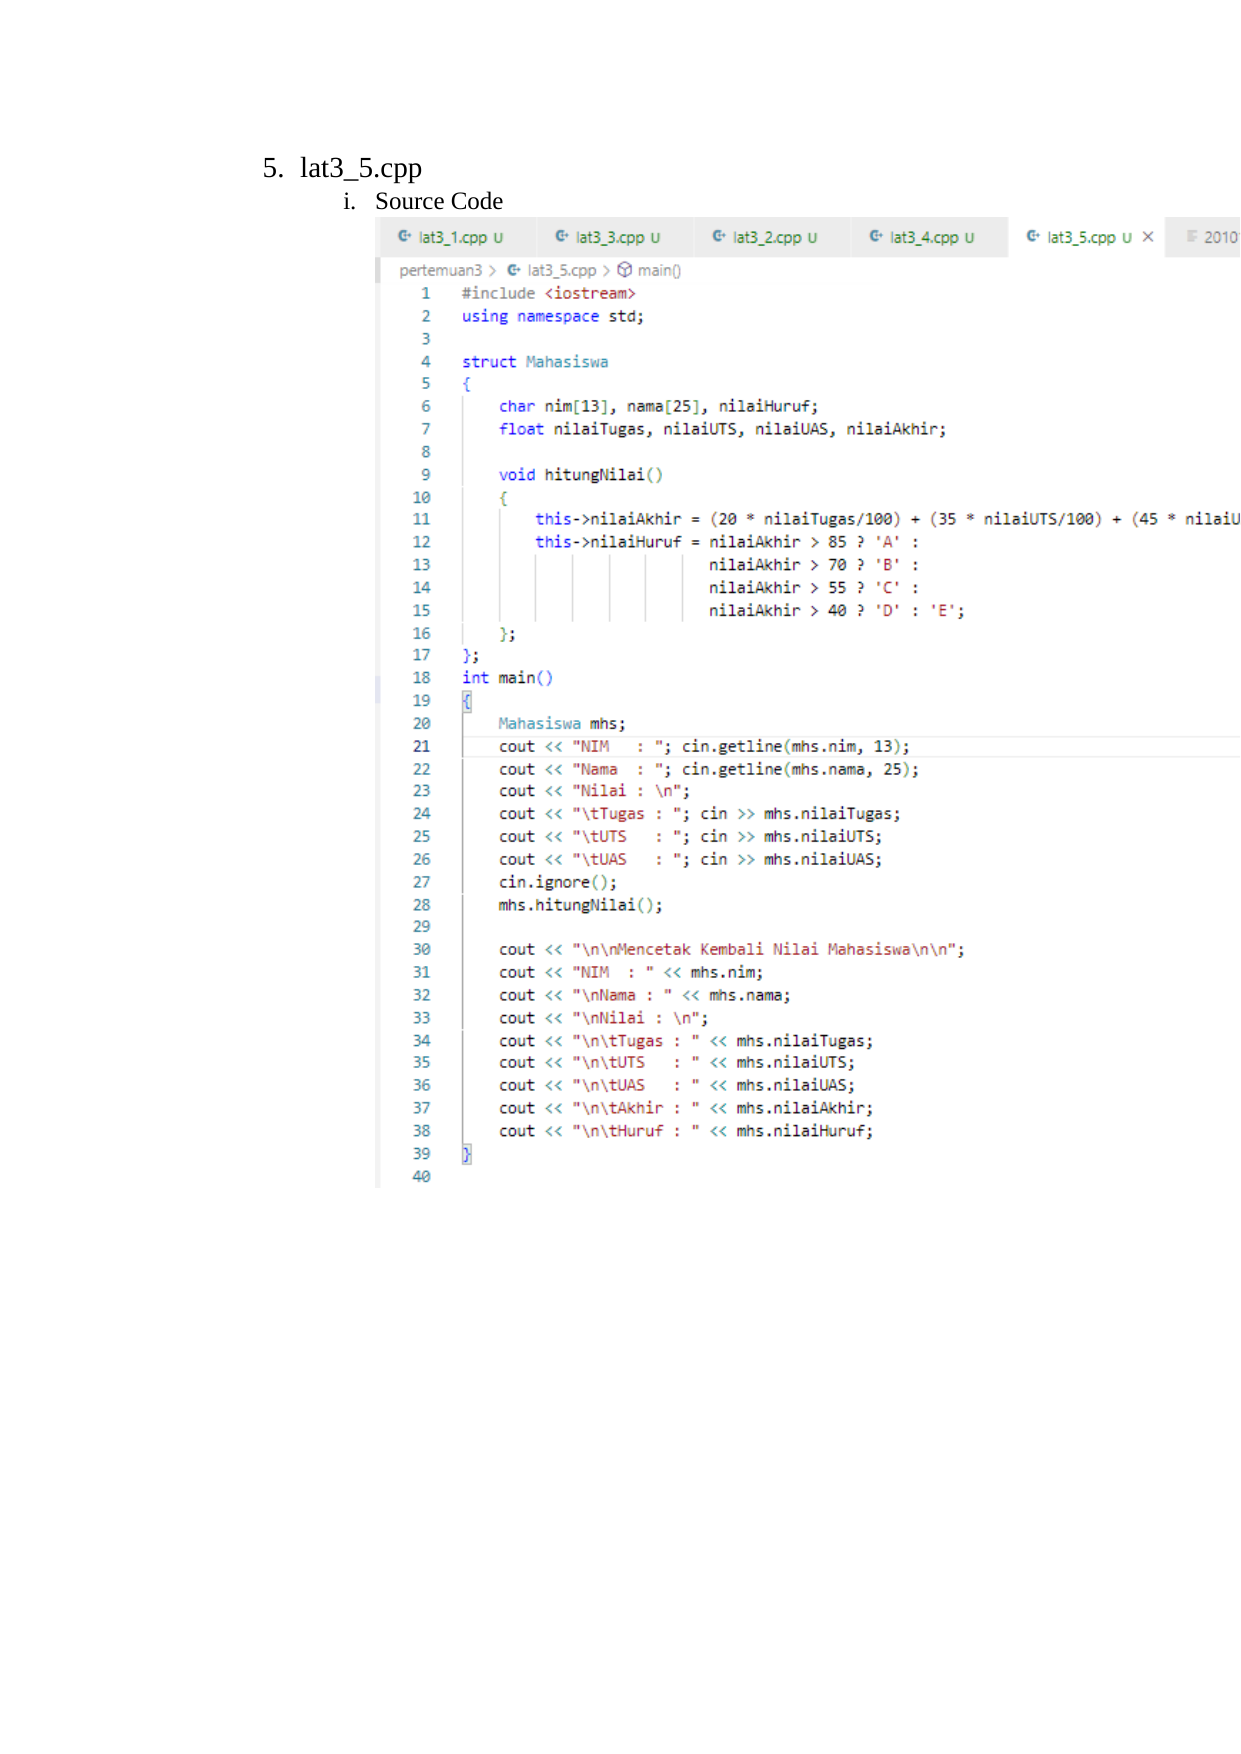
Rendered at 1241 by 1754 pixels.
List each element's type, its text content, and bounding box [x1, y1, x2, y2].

picture [375, 217, 1241, 1188]
list lat3_5.cpp [262, 150, 1090, 183]
